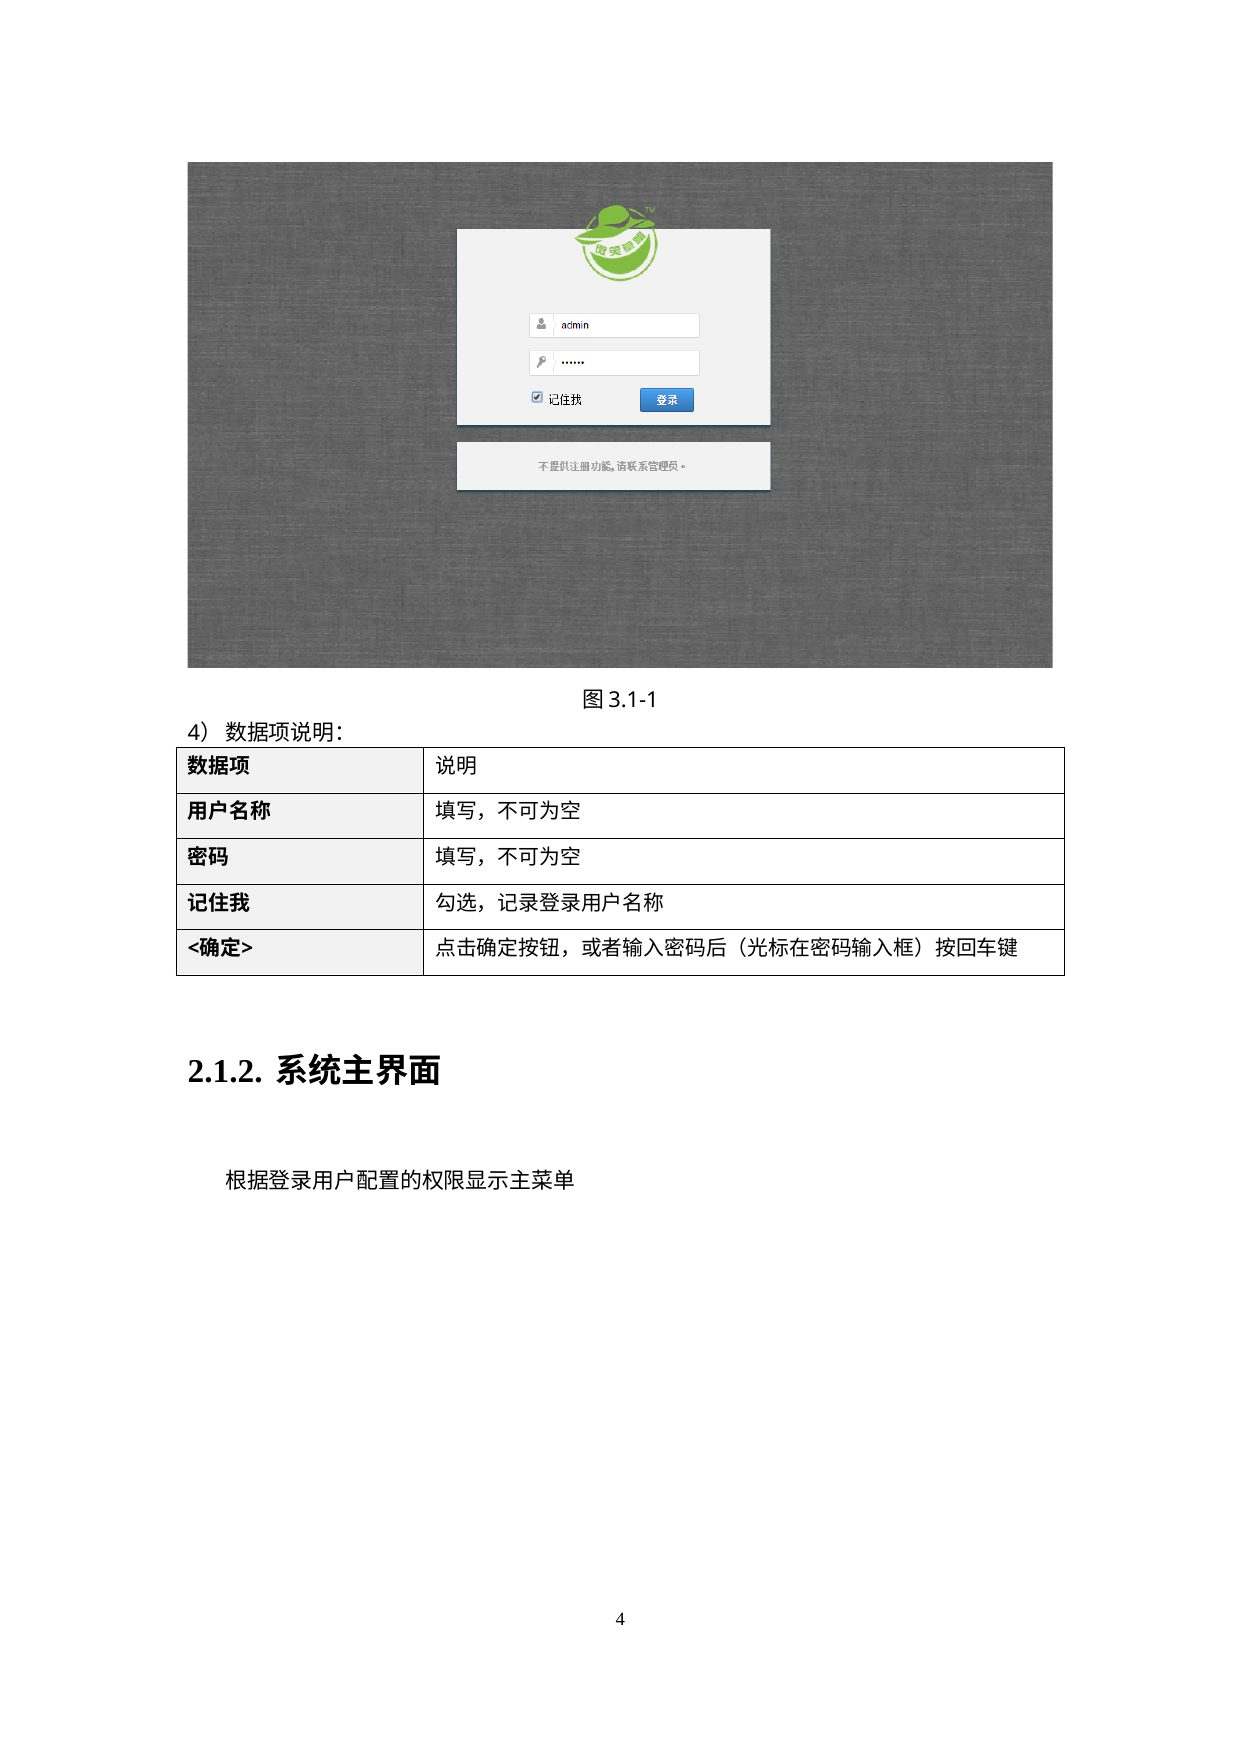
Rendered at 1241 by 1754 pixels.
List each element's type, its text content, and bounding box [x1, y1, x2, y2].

table_header 数据项 [177, 748, 423, 792]
text 根据登录用户配置的权限显示主菜单 [225, 1162, 1053, 1195]
list 数据项说明： [187, 714, 1053, 747]
text 图3.1-1 [187, 682, 1053, 714]
table_header 说明 [424, 748, 1064, 792]
subtitle 系统主界面 [187, 1035, 1053, 1100]
table_cell <确定> [177, 930, 423, 974]
table_cell 用户名称 [177, 794, 423, 838]
table_cell 点击确定按钮，或者输入密码后（光标在密码输入框）按回车键 [424, 930, 1064, 974]
table_cell 密码 [177, 839, 423, 883]
picture [187, 162, 1053, 668]
table_cell 记住我 [177, 885, 423, 929]
table_cell 勾选，记录登录用户名称 [424, 885, 1064, 929]
table_cell 填写，不可为空 [424, 794, 1064, 838]
table_cell 填写，不可为空 [424, 839, 1064, 883]
